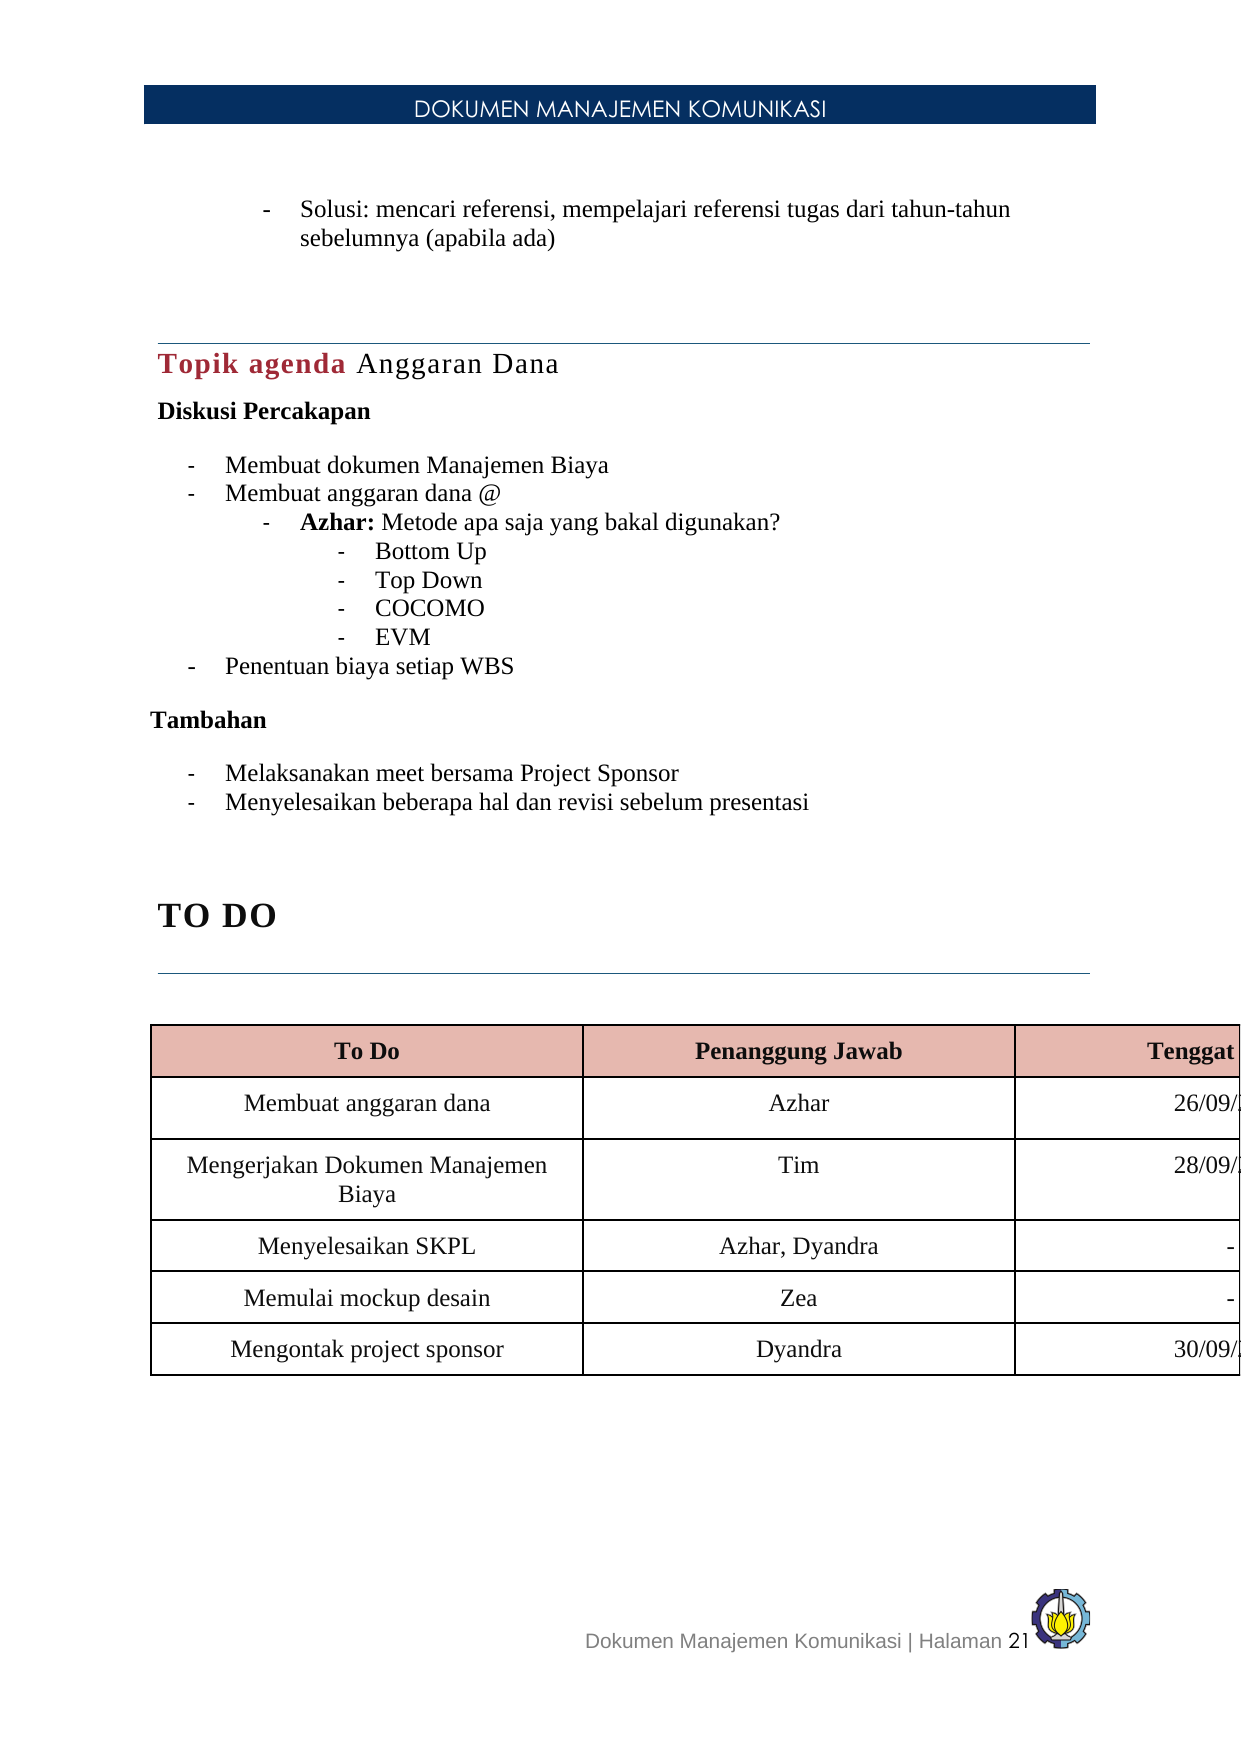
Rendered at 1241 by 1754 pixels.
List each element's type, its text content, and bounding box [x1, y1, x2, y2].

list Top Down [337, 565, 1090, 593]
table_cell 26/09/2021 [1016, 1078, 1239, 1138]
list Solusi: mencari referensi, mempelajari referensi tugas dari tahun-tahun sebelumnya (apabila ada) [262, 194, 1090, 251]
table_cell Dyandra [584, 1324, 1014, 1373]
table_cell Mengerjakan Dokumen Manajemen Biaya [152, 1140, 582, 1218]
table_cell 28/09/2021 [1016, 1140, 1239, 1218]
list Menyelesaikan beberapa hal dan revisi sebelum presentasi [187, 787, 1090, 816]
subtitle To Do [157, 895, 1090, 936]
list Melaksanakan meet bersama Project Sponsor [187, 758, 1090, 787]
text Diskusi Percakapan [157, 396, 1090, 425]
table_cell Azhar, Dyandra [584, 1221, 1014, 1270]
table_cell - [1016, 1272, 1239, 1322]
table_cell Membuat anggaran dana [152, 1078, 582, 1138]
table_cell Memulai mockup desain [152, 1272, 582, 1322]
table_cell - [1016, 1221, 1239, 1270]
picture [1031, 1589, 1091, 1649]
text Tambahan [150, 705, 1090, 733]
list COCOMO [337, 593, 1090, 622]
table_header Penanggung Jawab [584, 1026, 1014, 1076]
list EVM [337, 622, 1090, 651]
table_cell 30/09/2021 [1016, 1324, 1239, 1373]
list Membuat dokumen Manajemen Biaya [187, 450, 1090, 478]
table_cell Zea [584, 1272, 1014, 1322]
list Azhar: Metode apa saja yang bakal digunakan? [262, 507, 1090, 536]
list Membuat anggaran dana @ [187, 478, 1090, 507]
table_cell Menyelesaikan SKPL [152, 1221, 582, 1270]
table_header Tenggat Waktu [1016, 1026, 1239, 1076]
table_cell Mengontak project sponsor [152, 1324, 582, 1373]
table_header To Do [152, 1026, 582, 1076]
subtitle Topik agenda Anggaran Dana [157, 344, 1090, 379]
table_cell Azhar [584, 1078, 1014, 1138]
table_cell Tim [584, 1140, 1014, 1218]
list Bottom Up [337, 536, 1090, 565]
list Penentuan biaya setiap WBS [187, 651, 1090, 680]
